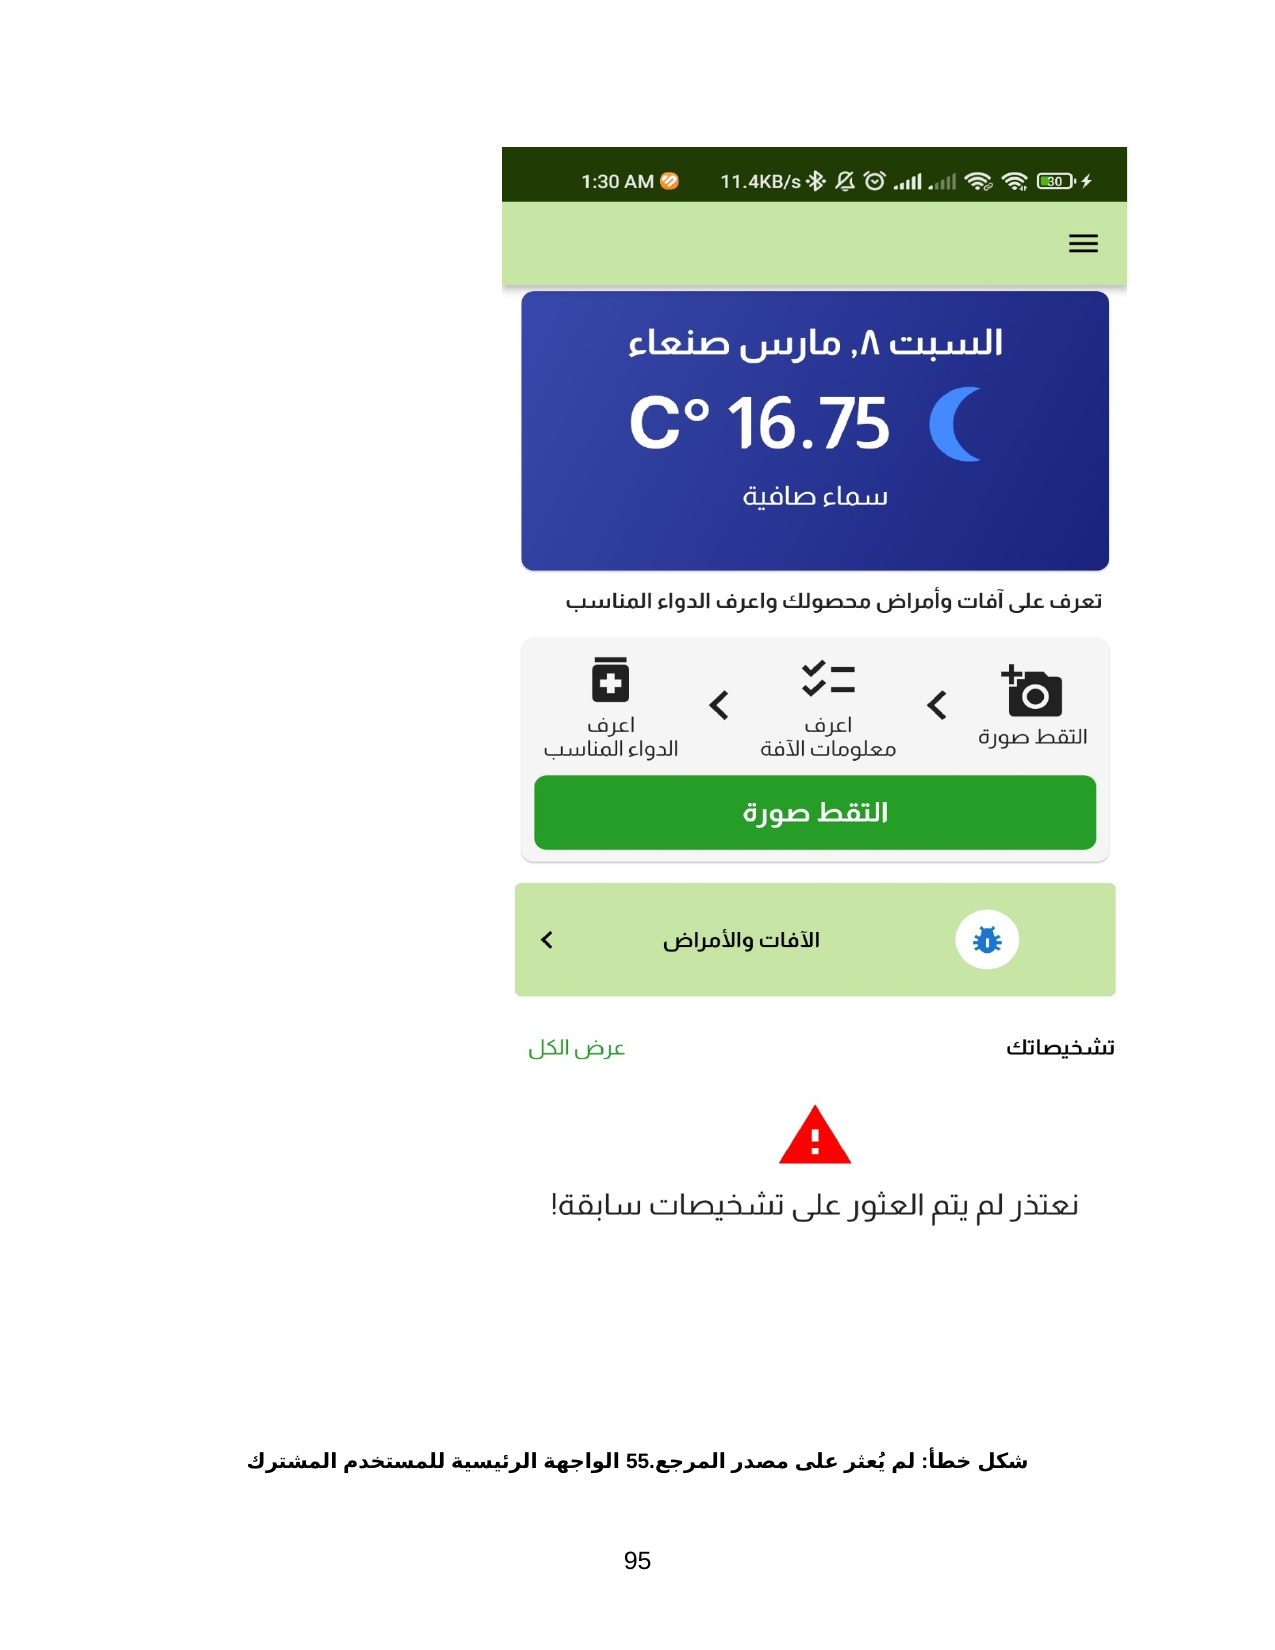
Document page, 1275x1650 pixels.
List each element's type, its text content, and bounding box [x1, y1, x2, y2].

picture [502, 147, 1128, 1418]
